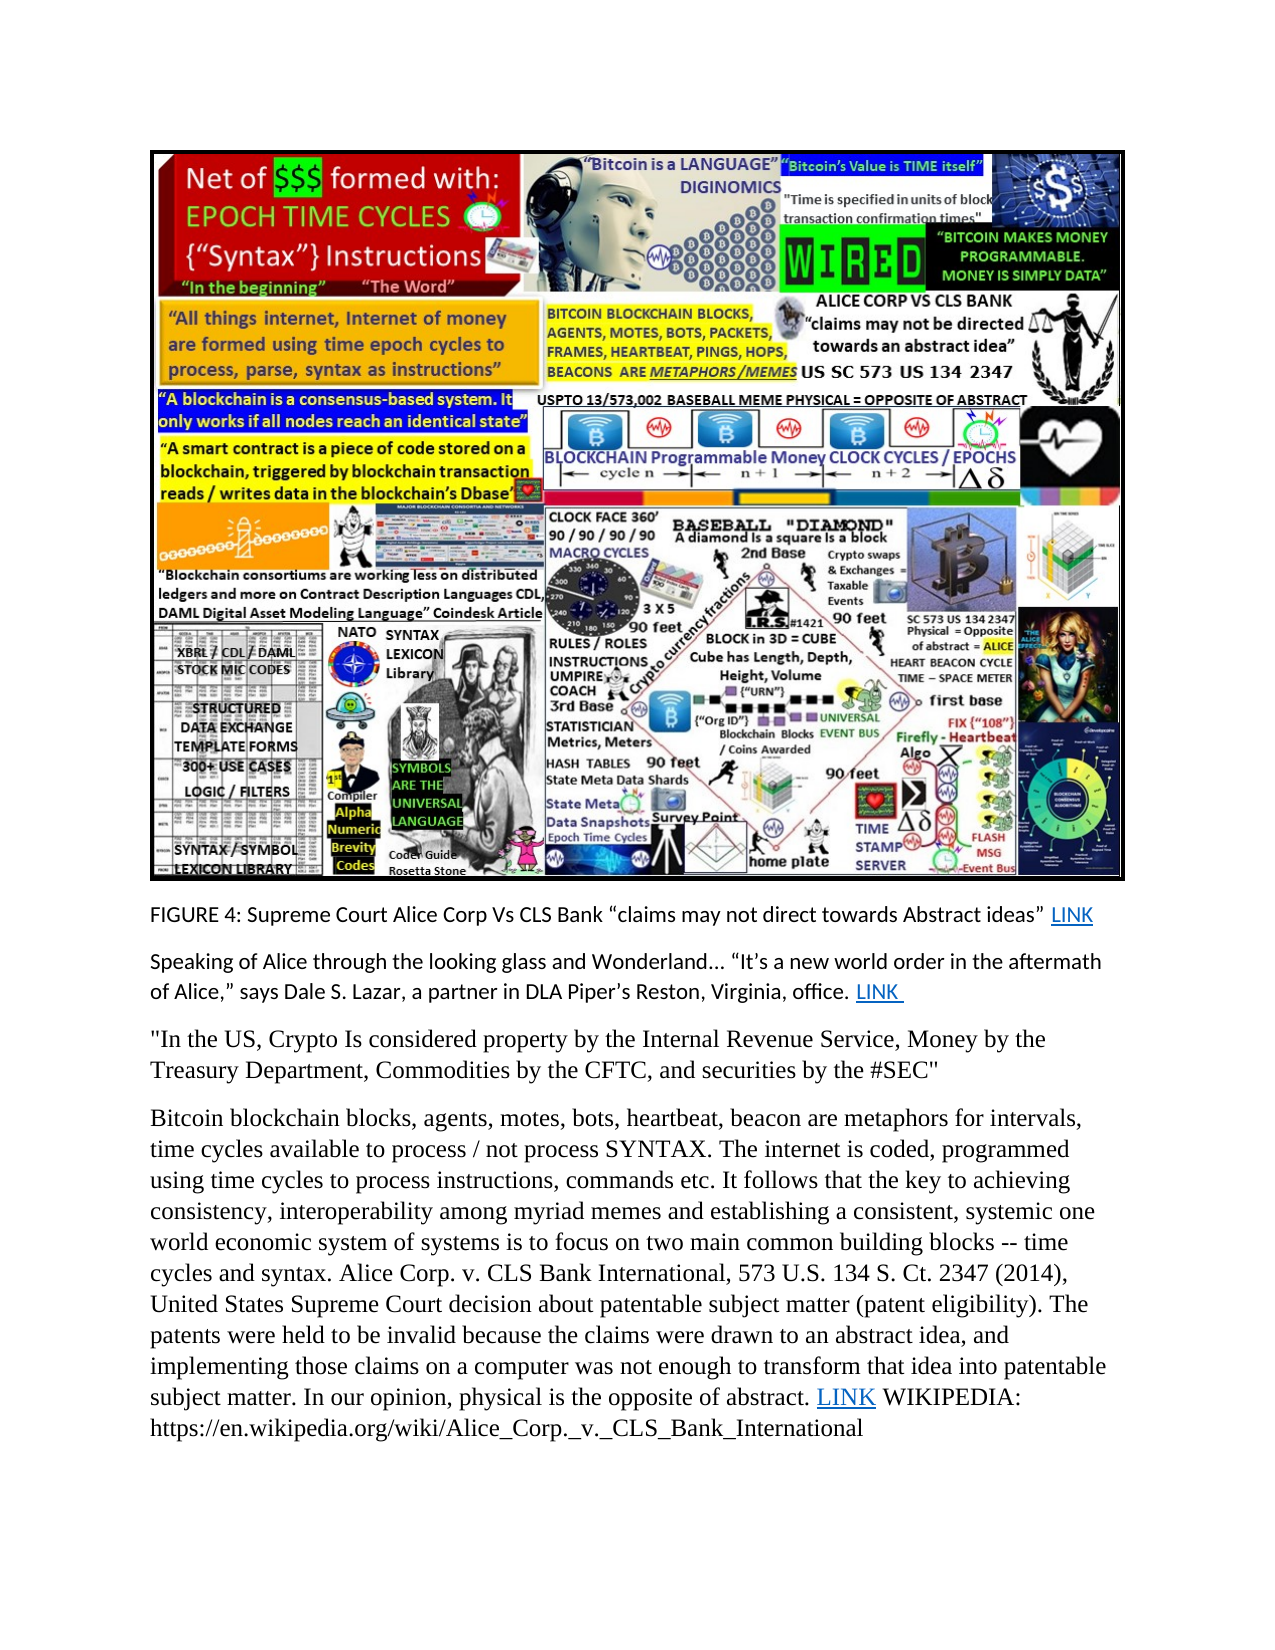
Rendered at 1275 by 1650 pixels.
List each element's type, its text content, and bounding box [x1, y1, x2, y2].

text Speaking of Alice through the looking glass and Wonderland... “It’s a new world order in the aftermath of Alice,” says Dale S. Lazar, a partner in DLA Piper’s Reston, Virginia, office. LINK [150, 947, 1125, 1005]
picture [154, 154, 1121, 877]
text Bitcoin blockchain blocks, agents, motes, bots, heartbeat, beacon are metaphors for intervals, time cycles available to process / not process SYNTAX. The internet is coded, programmed using time cycles to process instructions, commands etc. It follows that the key to achieving consistency, interoperability among myriad memes and establishing a consistent, systemic one world economic system of systems is to focus on two main common building blocks -- time cycles and syntax. Alice Corp. v. CLS Bank International, 573 U.S. 134 S. Ct. 2347 (2014), United States Supreme Court decision about patentable subject matter (patent eligibility). The patents were held to be invalid because the claims were drawn to an abstract idea, and implementing those claims on a computer was not enough to transform that idea into patentable subject matter. In our opinion, physical is the opposite of abstract. LINK WIKIPEDIA: https://en.wikipedia.org/wiki/Alice_Corp._v._CLS_Bank_International [150, 1103, 1125, 1442]
text "In the US, Crypto Is considered property by the Internal Revenue Service, Money by the Treasury Department, Commodities by the CFTC, and securities by the #SEC" [150, 1024, 1125, 1084]
text FIGURE 4: Supreme Court Alice Corp Vs CLS Bank “claims may not direct towards Abstract ideas” LINK [150, 900, 1125, 928]
